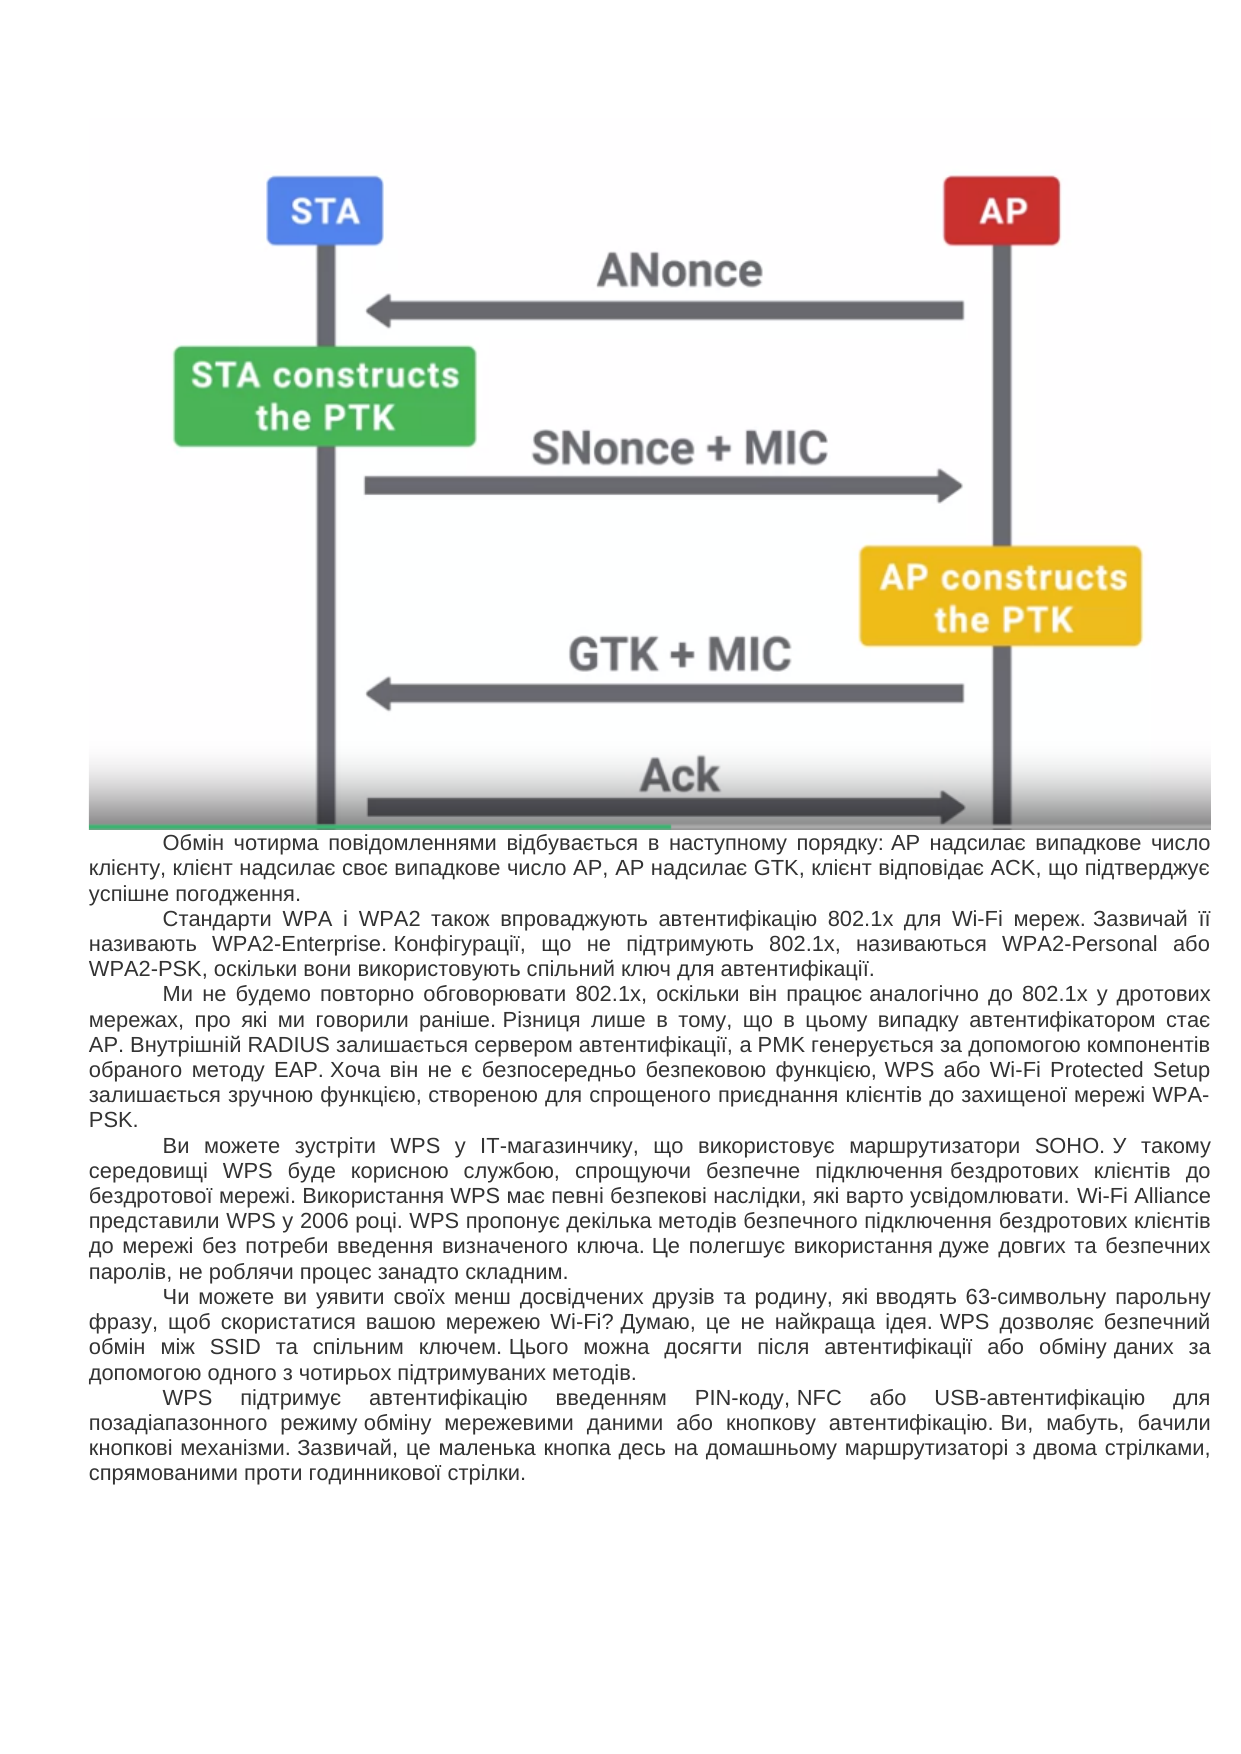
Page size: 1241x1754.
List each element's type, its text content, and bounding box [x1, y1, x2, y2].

text WPS підтримує автентифікацію введенням PIN-коду, NFC або USB-автентифікацію для позадіапазонного режиму обміну мережевими даними або кнопкову автентифікацію. Ви, мабуть, бачили кнопкові механізми. Зазвичай, це маленька кнопка десь на домашньому маршрутизаторі з двома стрілками, спрямованими проти годинникової стрілки. [89, 1384, 1211, 1485]
text Стандарти WPA і WPA2 також впроваджують автентифікацію 802.1x для Wi-Fi мереж. Зазвичай її називають WPA2-Enterprise. Конфігурації, що не підтримують 802.1x, називаються WPA2-Personal або WPA2-PSK, оскільки вони використовують спільний ключ для автентифікації. [89, 906, 1211, 981]
text Чи можете ви уявити своїх менш досвідчених друзів та родину, які вводять 63-символьну парольну фразу, щоб скористатися вашою мережею Wi-Fi? Думаю, це не найкраща ідея. WPS дозволяє безпечний обмін між SSID та спільним ключем. Цього можна досягти після автентифікації або обміну даних за допомогою одного з чотирьох підтримуваних методів. [89, 1284, 1211, 1384]
text Обмін чотирма повідомленнями відбувається в наступному порядку: AP надсилає випадкове число клієнту, клієнт надсилає своє випадкове число AP, AP надсилає GTK, клієнт відповідає ACK, що підтверджує успішне погодження. [89, 830, 1211, 906]
text Ми не будемо повторно обговорювати 802.1x, оскільки він працює аналогічно до 802.1x у дротових мережах, про які ми говорили раніше. Різниця лише в тому, що в цьому випадку автентифікатором стає AP. Внутрішній RADIUS залишається сервером автентифікації, a PMK генерується за допомогою компонентів обраного методу EAP. Хоча він не є безпосередньо безпековою функцією, WPS або Wi-Fi Protected Setup залишається зручною функцією, створеною для спрощеного приєднання клієнтів до захищеної мережі WPA-PSK. [89, 981, 1211, 1132]
text Ви можете зустріти WPS у ІТ-магазинчику, що використовує маршрутизатори SOHO. У такому середовищі WPS буде корисною службою, спрощуючи безпечне підключення бездротових клієнтів до бездротової мережі. Використання WPS має певні безпекові наслідки, які варто усвідомлювати. Wi-Fi Alliance представили WPS у 2006 році. WPS пропонує декілька методів безпечного підключення бездротових клієнтів до мережі без потреби введення визначеного ключа. Це полегшує використання дуже довгих та безпечних паролів, не роблячи процес занадто складним. [89, 1132, 1211, 1284]
picture [88, 118, 1211, 830]
